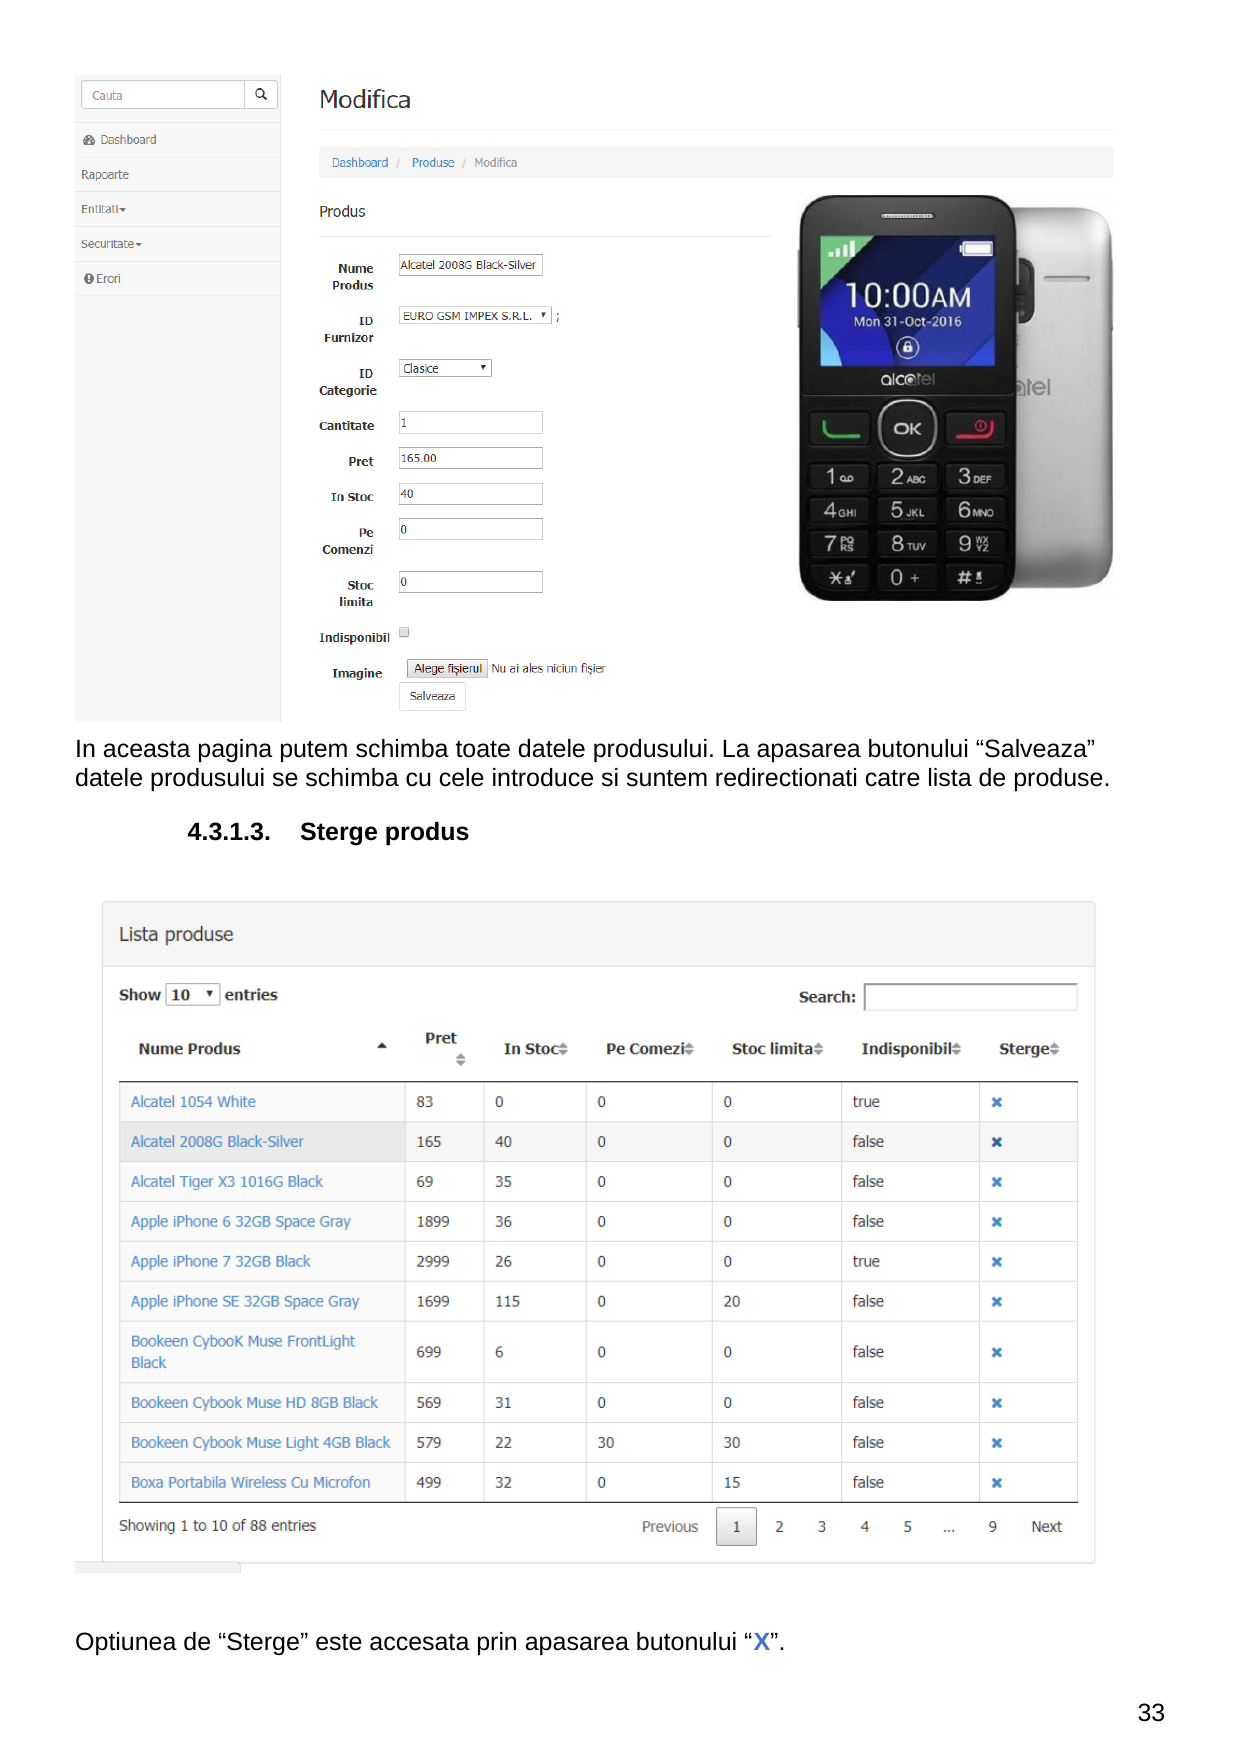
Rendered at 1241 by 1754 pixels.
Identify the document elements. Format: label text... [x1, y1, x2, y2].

subtitle Sterge produs [187, 817, 1165, 846]
text In aceasta pagina putem schimba toate datele produsului. La apasarea butonului “Salveaza” datele produsului se schimba cu cele introduce si suntem redirectionati catre lista de produse. [75, 734, 1165, 792]
picture [75, 899, 1118, 1573]
text Optiunea de “Sterge” este accesata prin apasarea butonului “X”. [75, 1627, 1165, 1656]
picture [75, 74, 1119, 722]
